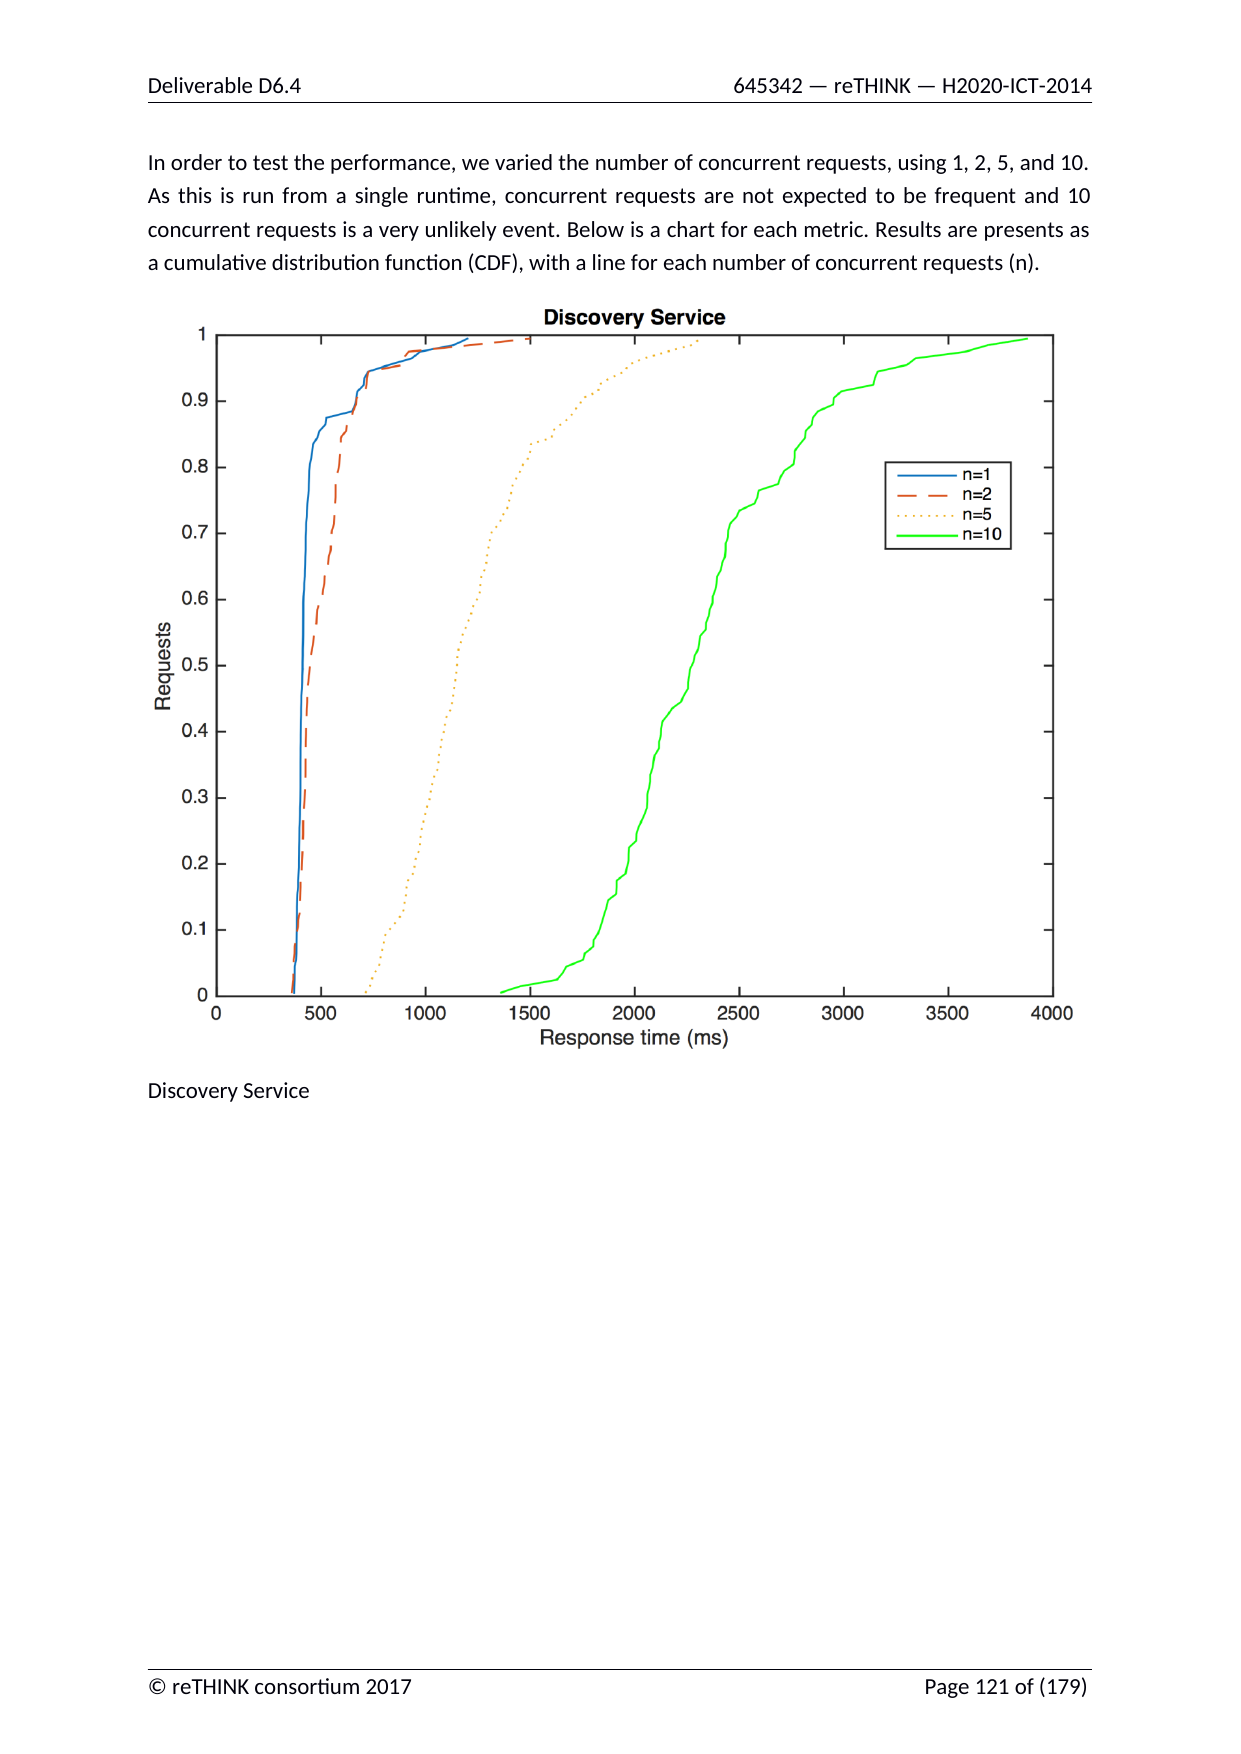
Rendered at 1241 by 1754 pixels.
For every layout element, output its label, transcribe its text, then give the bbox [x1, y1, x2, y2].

picture [147, 294, 1092, 1064]
text In order to test the performance, we varied the number of concurrent requests, using 1, 2, 5, and 10. As this is run from a single runtime, concurrent requests are not expected to be frequent and 10 concurrent requests is a very unlikely event. Below is a chart for each metric. Results are presents as a cumulative distribution function (CDF), with a line for each number of concurrent requests (n). [148, 148, 1092, 276]
text Discovery Service [148, 1076, 1092, 1104]
